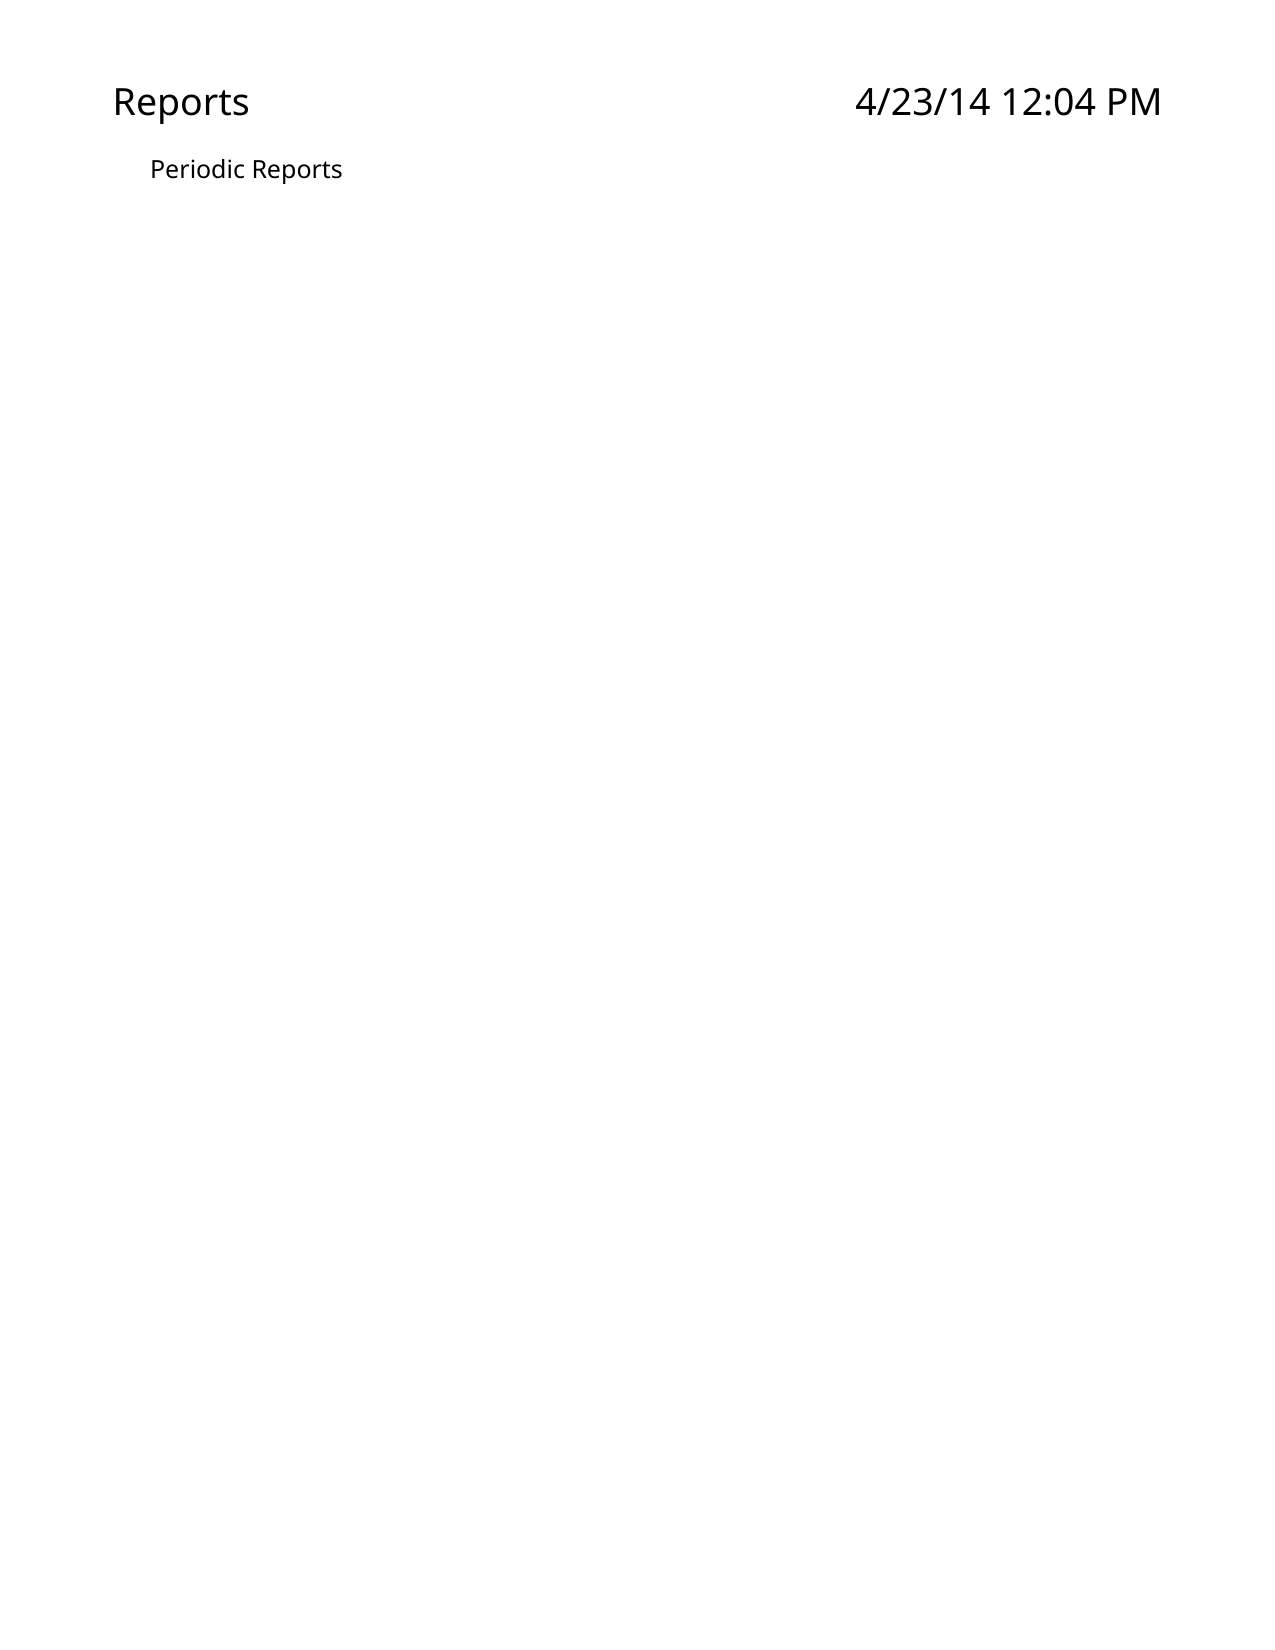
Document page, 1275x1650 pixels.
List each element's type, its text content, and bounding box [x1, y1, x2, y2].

text Periodic Reports [150, 150, 1125, 187]
